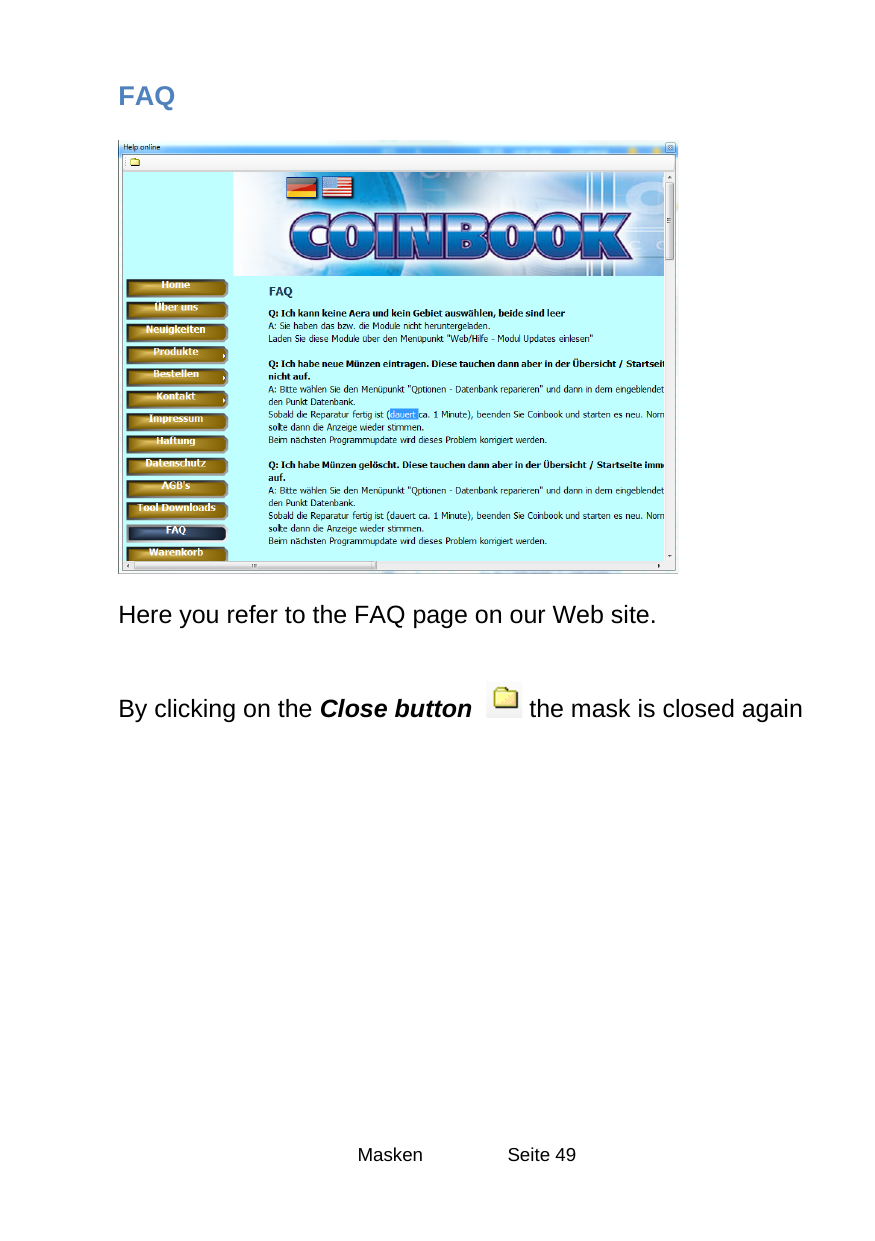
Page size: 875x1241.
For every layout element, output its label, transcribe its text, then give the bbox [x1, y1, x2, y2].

text By clicking on the Close button the mask is closed again [118, 682, 815, 723]
picture [118, 140, 679, 574]
picture [486, 681, 523, 718]
subtitle FAQ [118, 80, 815, 111]
text Here you refer to the FAQ page on our Web site. [118, 600, 815, 629]
